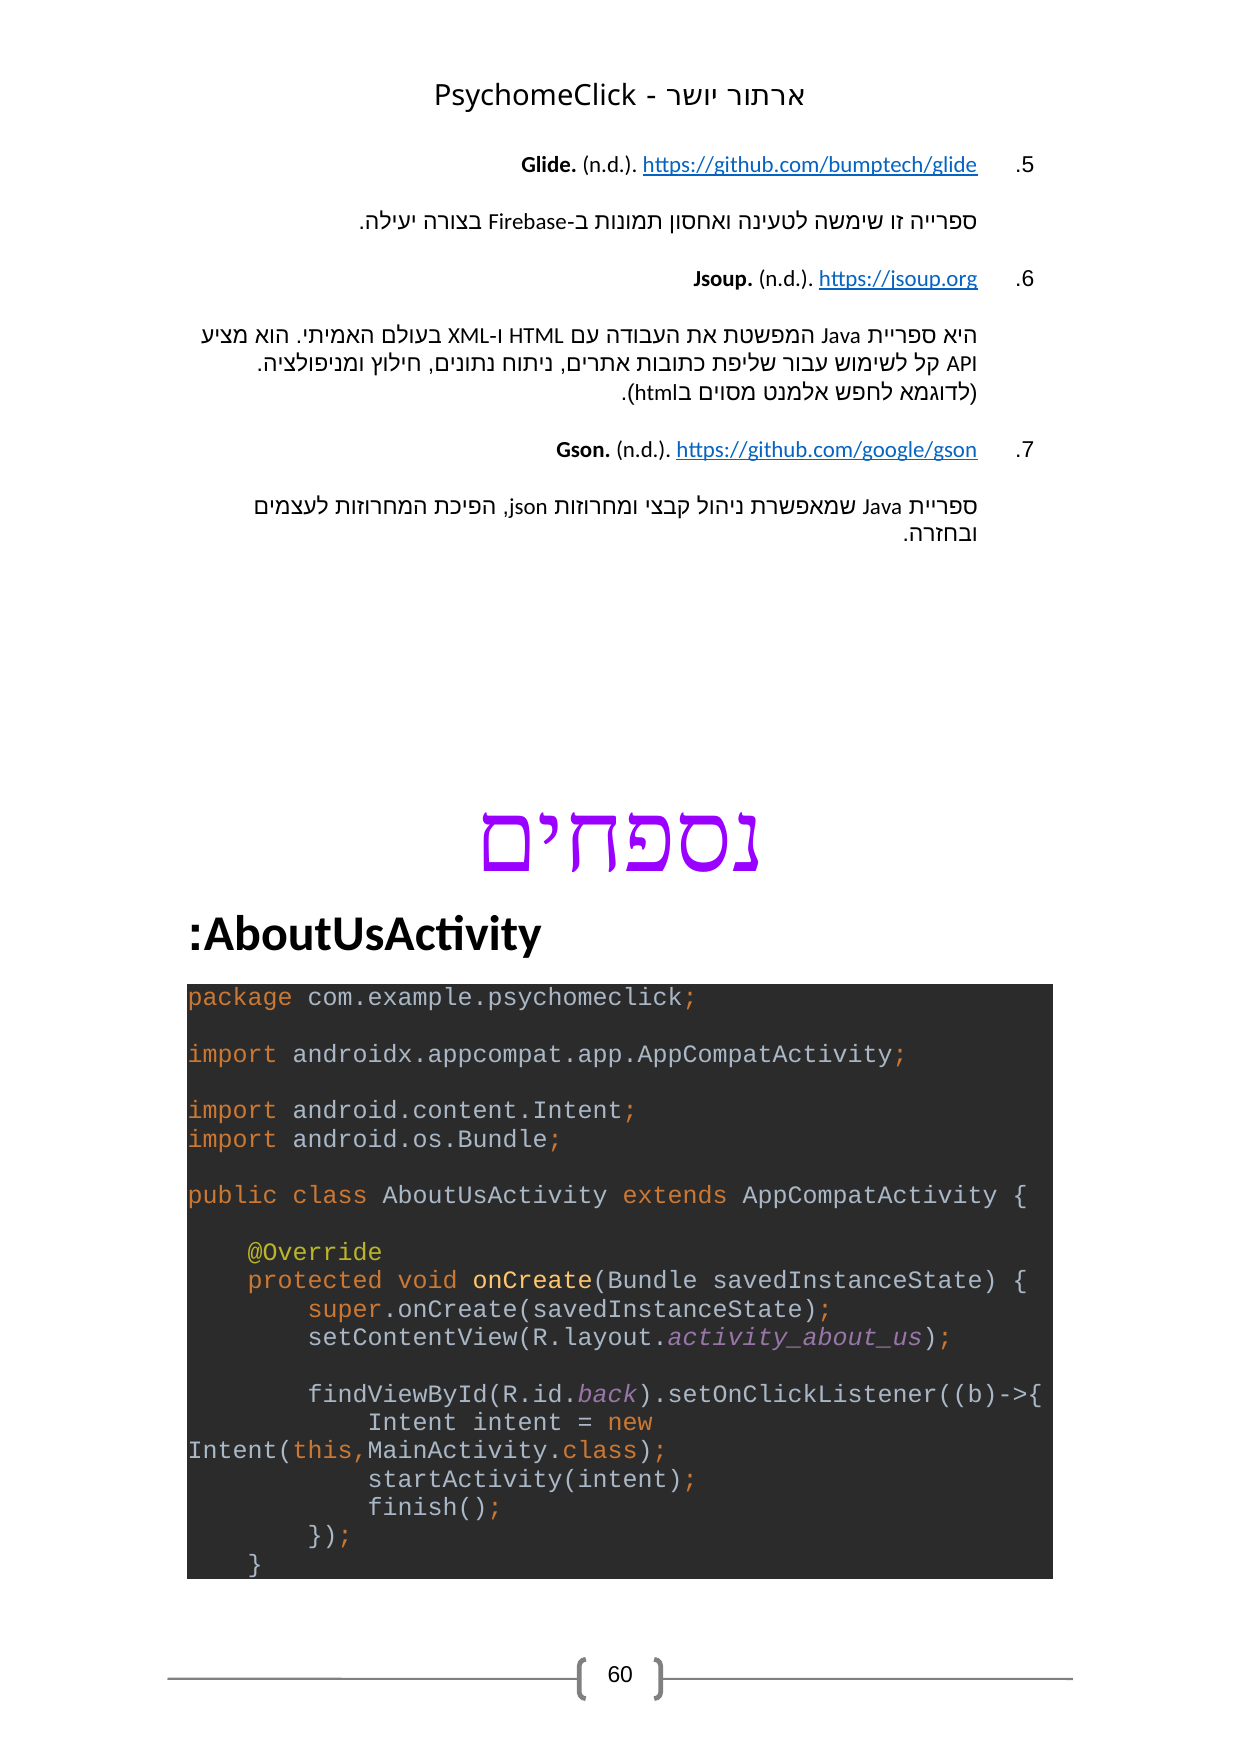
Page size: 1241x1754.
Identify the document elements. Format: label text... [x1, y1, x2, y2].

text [187, 984, 1053, 1579]
text ספרייה זו שימשה לטעינה ואחסון תמונות ב-Firebase בצורה יעילה. [187, 207, 978, 235]
text היא ספריית Java המפשטת את העבודה עם HTML ו-XML בעולם האמיתי. הוא מציע API קל לשימוש עבור שליפת כתובות אתרים, ניתוח נתונים, חילוץ ומניפולציה. (לדוגמא לחפש אלמנט מסוים בhtml). [187, 322, 978, 406]
list Gson. (n.d.). https://github.com/google/gson [187, 435, 1015, 463]
text ספריית Java שמאפשרת ניהול קבצי ומחרוזות json, הפיכת המחרוזות לעצמים ובחזרה. [187, 492, 978, 546]
subtitle נספחים [187, 778, 1053, 893]
list Jsoup. (n.d.). https://jsoup.org [187, 264, 1015, 292]
list Glide. (n.d.). https://github.com/bumptech/glide [187, 150, 1015, 178]
text AboutUsActivity: [187, 902, 1053, 963]
